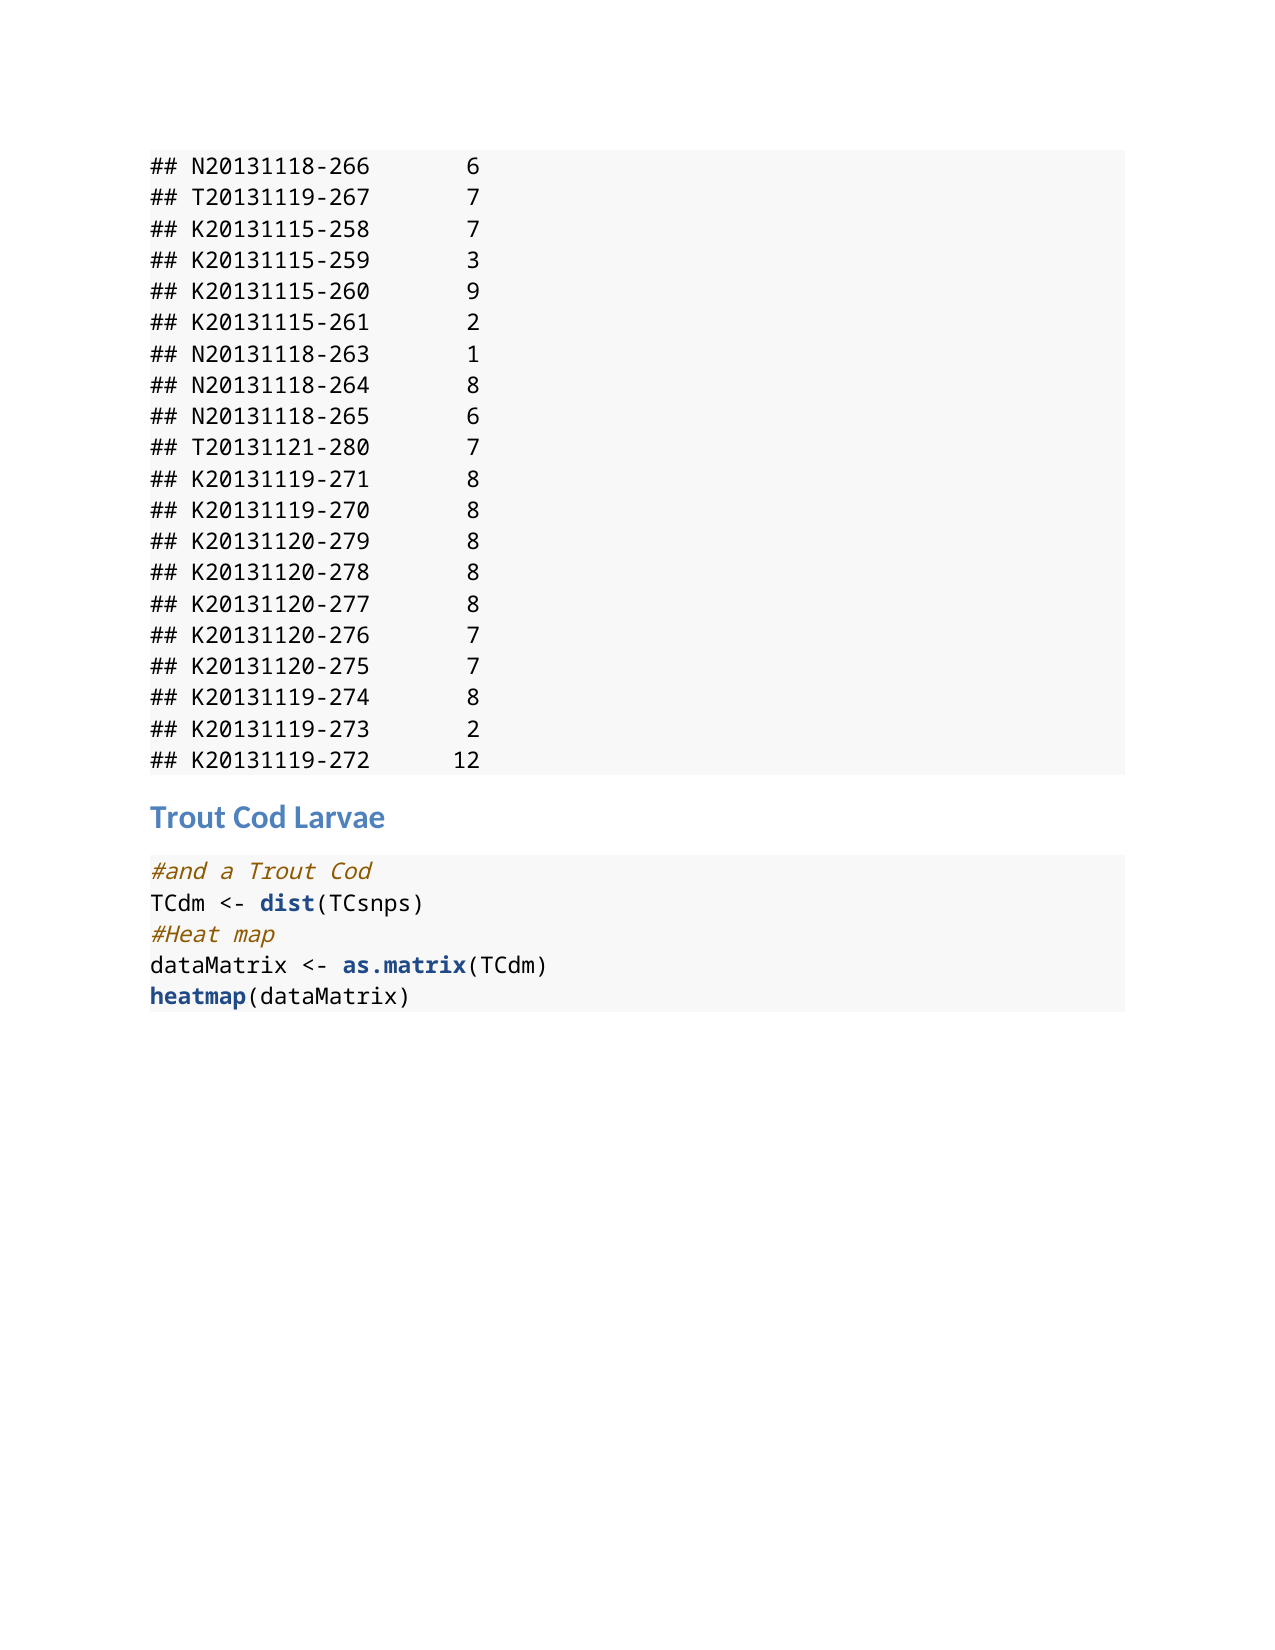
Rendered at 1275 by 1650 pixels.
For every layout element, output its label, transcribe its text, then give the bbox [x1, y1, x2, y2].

text #and a Trout Cod TCdm <- dist(TCsnps) #Heat map dataMatrix <- as.matrix(TCdm) heatmap(dataMatrix) [274, 855, 1125, 1012]
subtitle Trout Cod Larvae [150, 796, 1125, 837]
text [150, 150, 1125, 775]
